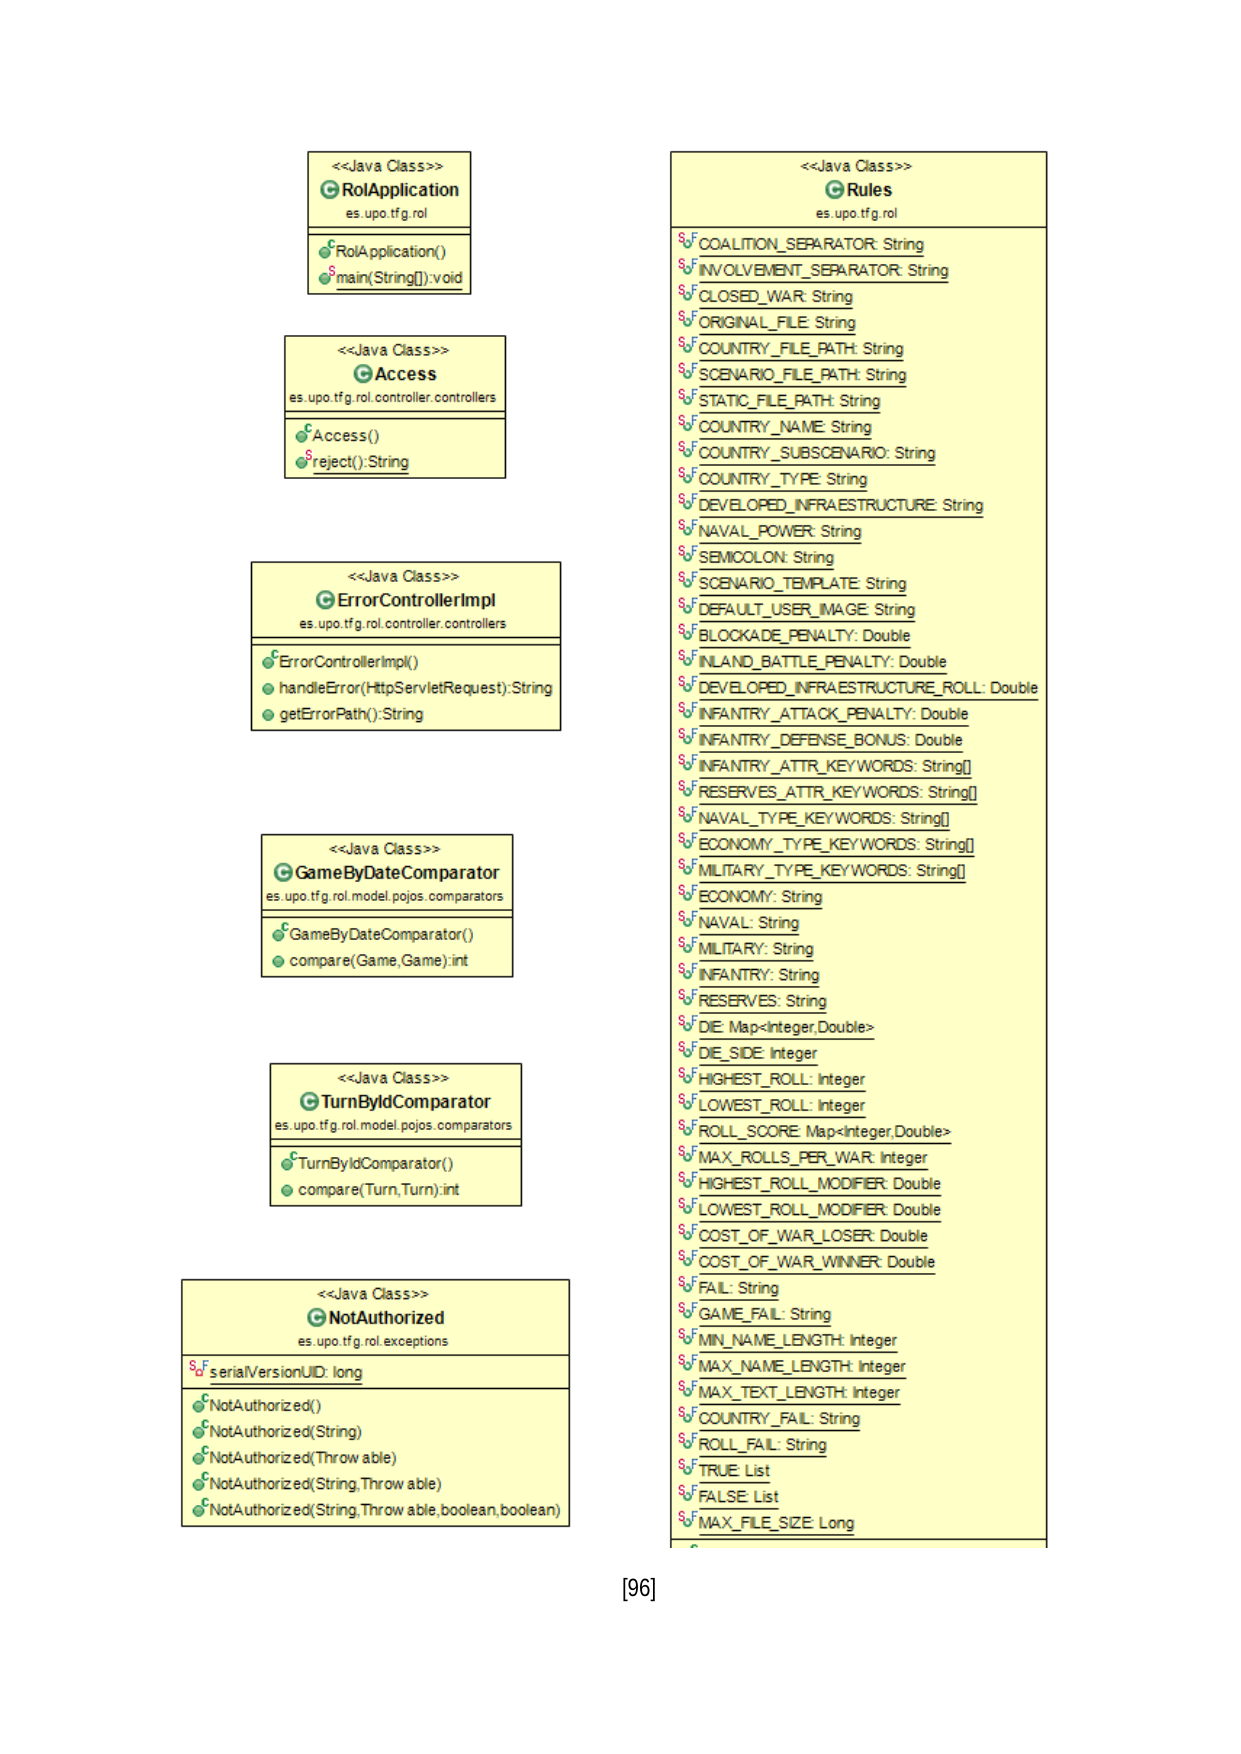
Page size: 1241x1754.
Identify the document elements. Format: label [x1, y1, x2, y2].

picture [177, 147, 1052, 1548]
